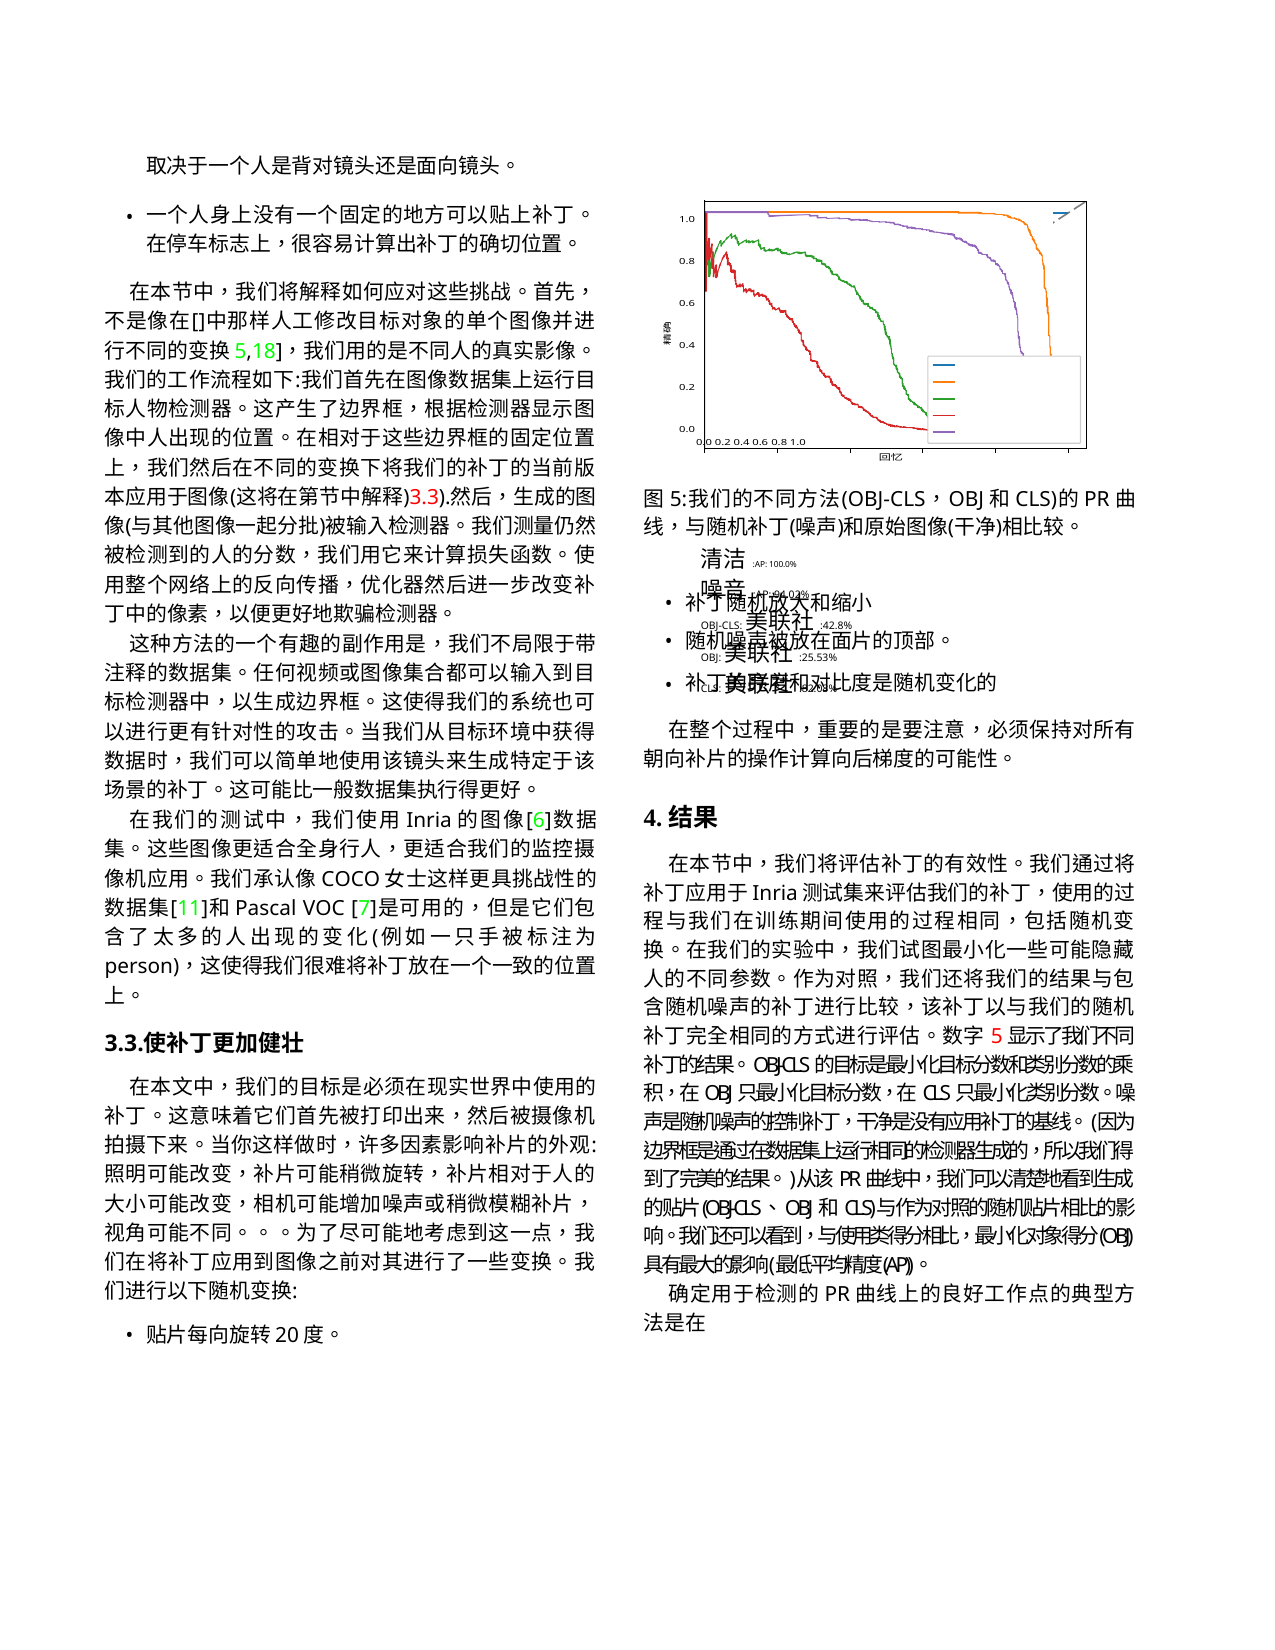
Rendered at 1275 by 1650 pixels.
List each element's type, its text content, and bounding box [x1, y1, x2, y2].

list 随机噪声被放在面片的顶部。 [664, 626, 1148, 654]
text 在本节中，我们将解释如何应对这些挑战。首先，不是像在[]中那样人工修改目标对象的单个图像并进行不同的变换5,18]，我们用的是不同人的真实影像。我们的工作流程如下:我们首先在图像数据集上运行目标人物检测器。这产生了边界框，根据检测器显示图像中人出现的位置。在相对于这些边界框的固定位置上，我们然后在不同的变换下将我们的补丁的当前版本应用于图像(这将在第节中解释)3.3).然后，生成的图像(与其他图像一起分批)被输入检测器。我们测量仍然被检测到的人的分数，我们用它来计算损失函数。使用整个网络上的反向传播，优化器然后进一步改变补丁中的像素，以便更好地欺骗检测器。 [104, 277, 597, 628]
text 一个人身上没有一个固定的地方可以贴上补丁。在停车标志上，很容易计算出补丁的确切位置。 [146, 200, 597, 258]
text 补丁的亮度和对比度是随机变化的 [685, 668, 1136, 696]
text 在本节中，我们将评估补丁的有效性。我们通过将补丁应用于Inria测试集来评估我们的补丁，使用的过程与我们在训练期间使用的过程相同，包括随机变换。在我们的实验中，我们试图最小化一些可能隐藏人的不同参数。作为对照，我们还将我们的结果与包含随机噪声的补丁进行比较，该补丁以与我们的随机补丁完全相同的方式进行评估。数字5显示了我们不同补丁的结果。OBJ-CLS的目标是最小化目标分数和类别分数的乘积，在OBJ只最小化目标分数，在CLS只最小化类别分数。噪声是随机噪声的控制补丁，干净是没有应用补丁的基线。(因为边界框是通过在数据集上运行相同的检测器生成的，所以我们得到了完美的结果。)从该PR曲线中，我们可以清楚地看到生成的贴片(OBJ-CLS、OBJ和CLS)与作为对照的随机贴片相比的影响。我们还可以看到，与使用类得分相比，最小化对象得分(OBJ)具有最大的影响(最低平均精度(AP))。 [643, 849, 1136, 1279]
picture [704, 225, 1053, 255]
picture [704, 267, 1053, 297]
picture [704, 392, 927, 423]
picture [704, 308, 1053, 339]
text 确定用于检测的PR曲线上的良好工作点的典型方法是在 [643, 1279, 1136, 1337]
text 在本文中，我们的目标是必须在现实世界中使用的补丁。这意味着它们首先被打印出来，然后被摄像机拍摄下来。当你这样做时，许多因素影响补片的外观:照明可能改变，补片可能稍微旋转，补片相对于人的大小可能改变，相机可能增加噪声或稍微模糊补片，视角可能不同。。。为了尽可能地考虑到这一点，我们在将补丁应用到图像之前对其进行了一些变换。我们进行以下随机变换: [104, 1072, 597, 1305]
text 0.0 [679, 423, 1148, 436]
text 在我们的测试中，我们使用Inria的图像[6]数据集。这些图像更适合全身行人，更适合我们的监控摄像机应用。我们承认像COCO女士这样更具挑战性的数据集[11]和Pascal VOC [7]是可用的，但是它们包含了太多的人出现的变化(例如一只手被标注为person)，这使得我们很难将补丁放在一个一致的位置上。 [104, 805, 597, 1009]
subtitle 3.3.使补丁更加健壮 [104, 1027, 601, 1058]
text 在整个过程中，重要的是要注意，必须保持对所有朝向补片的操作计算向后梯度的可能性。 [643, 715, 1136, 773]
text 图5:我们的不同方法(OBJ-CLS，OBJ和CLS)的PR曲线，与随机补丁(噪声)和原始图像(干净)相比较。 [643, 484, 1136, 541]
picture [704, 350, 1053, 381]
text 取决于一个人是背对镜头还是面向镜头。 [146, 151, 597, 180]
text 这种方法的一个有趣的副作用是，我们不局限于带注释的数据集。任何视频或图像集合都可以输入到目标检测器中，以生成边界框。这使得我们的系统也可以进行更有针对性的攻击。当我们从目标环境中获得数据时，我们可以简单地使用该镜头来生成特定于该场景的补丁。这可能比一般数据集执行得更好。 [104, 629, 597, 804]
list 贴片每向旋转20度。 [125, 1320, 601, 1348]
picture [704, 202, 1053, 213]
subtitle 结果 [643, 800, 1148, 834]
list 补丁随机放大和缩小 [664, 588, 1148, 617]
